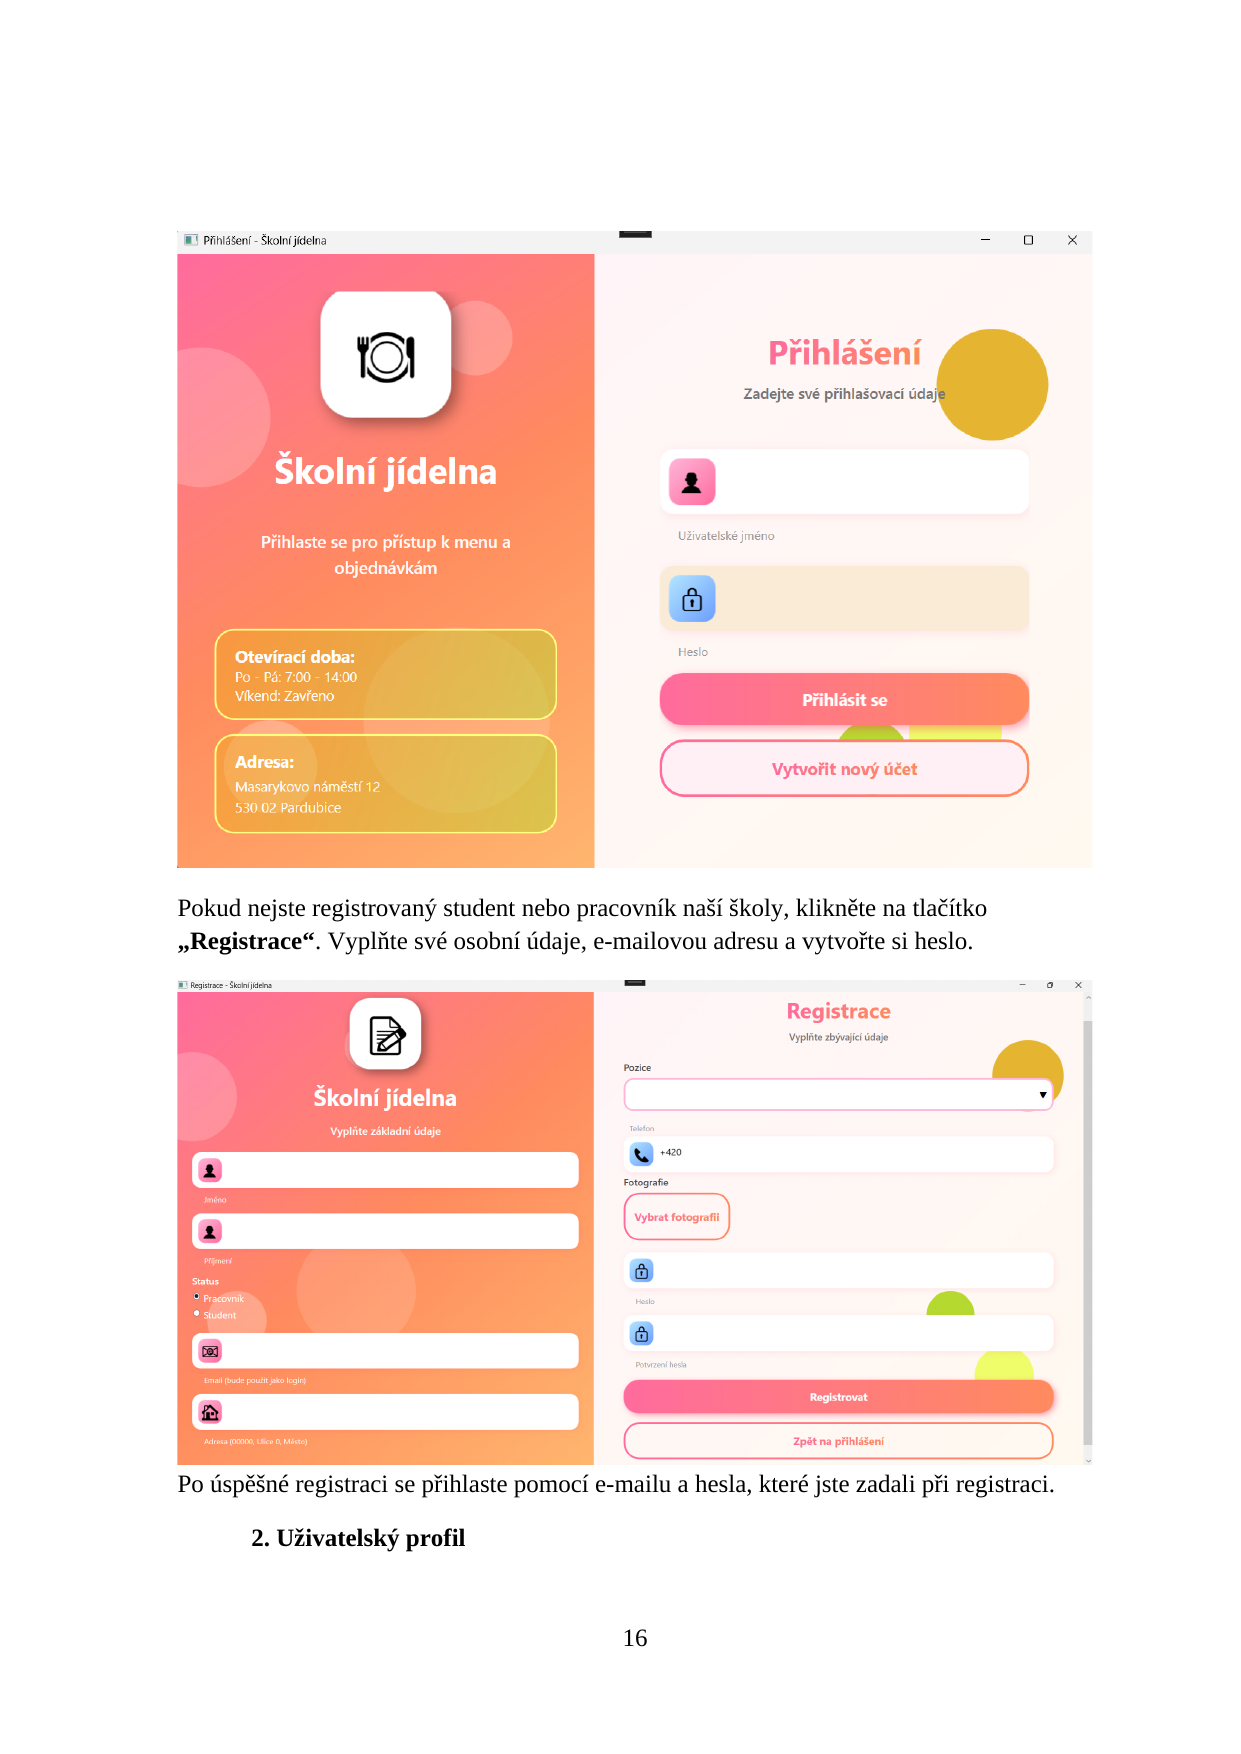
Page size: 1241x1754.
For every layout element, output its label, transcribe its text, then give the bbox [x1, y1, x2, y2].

text Po úspěšné registraci se přihlaste pomocí e-mailu a hesla, které jste zadali při registraci. [177, 1465, 1092, 1498]
picture [177, 980, 1093, 1465]
picture [177, 231, 1093, 868]
text Pokud nejste registrovaný student nebo pracovník naší školy, klikněte na tlačítko „Registrace“. Vyplňte své osobní údaje, e-mailovou adresu a vytvořte si heslo. [177, 893, 1092, 955]
text 2. Uživatelský profil [177, 1523, 1092, 1552]
